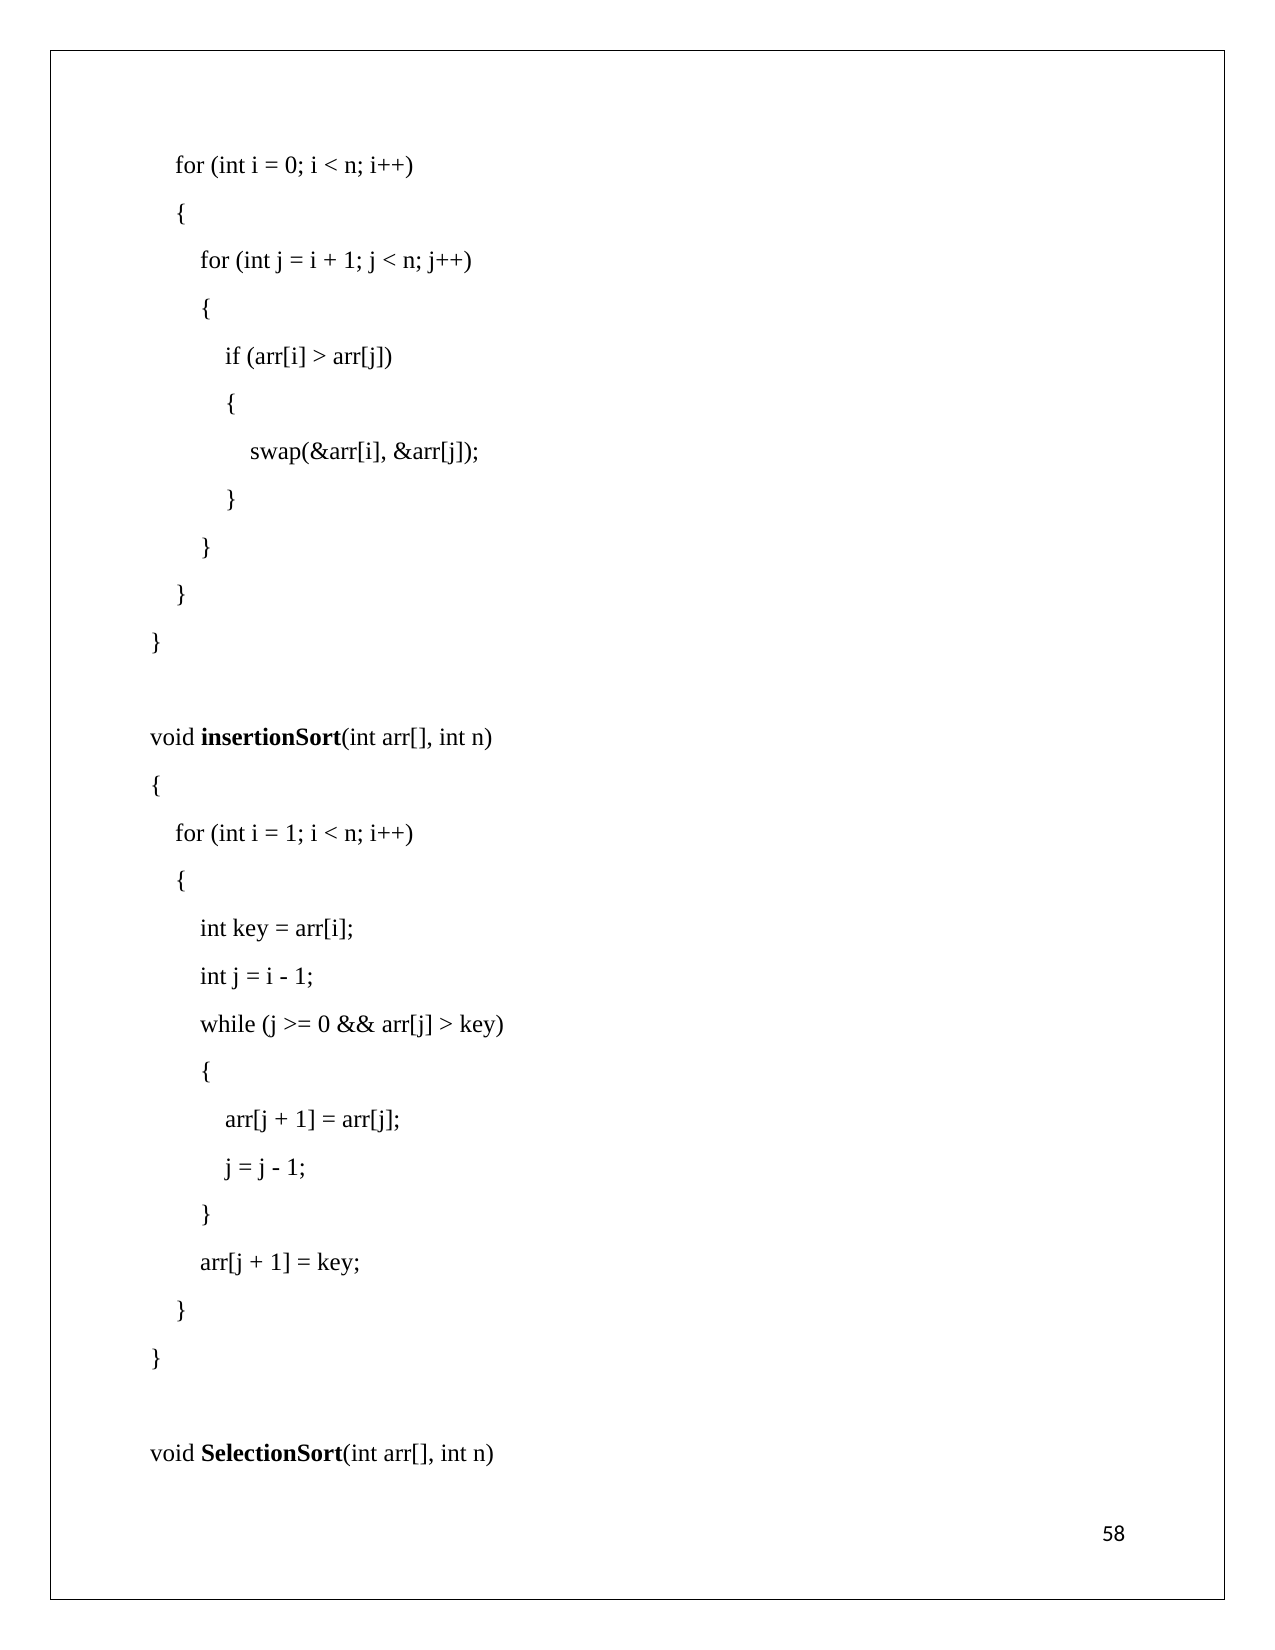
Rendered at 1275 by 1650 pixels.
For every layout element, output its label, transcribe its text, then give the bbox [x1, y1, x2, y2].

text int key = arr[i]; [150, 913, 1125, 942]
text } [150, 532, 1125, 560]
text for (int i = 1; i < n; i++) [150, 818, 1125, 847]
text } [150, 579, 1125, 608]
text { [150, 1056, 1125, 1085]
text { [150, 770, 1125, 799]
text { [150, 866, 1125, 894]
text if (arr[i] > arr[j]) [150, 341, 1125, 369]
text } [150, 1199, 1125, 1228]
text } [150, 484, 1125, 513]
text { [150, 293, 1125, 322]
text arr[j + 1] = arr[j]; [150, 1104, 1125, 1133]
text arr[j + 1] = key; [150, 1247, 1125, 1276]
text swap(&arr[i], &arr[j]); [150, 436, 1125, 465]
text void insertionSort(int arr[], int n) [150, 722, 1125, 751]
text for (int j = i + 1; j < n; j++) [150, 245, 1125, 274]
text void SelectionSort(int arr[], int n) [150, 1438, 1125, 1467]
text { [150, 388, 1125, 417]
text } [150, 1343, 1125, 1371]
text while (j >= 0 && arr[j] > key) [150, 1009, 1125, 1037]
text j = j - 1; [150, 1152, 1125, 1181]
text } [150, 627, 1125, 656]
text int j = i - 1; [150, 961, 1125, 990]
text for (int i = 0; i < n; i++) [150, 150, 1125, 179]
text { [150, 198, 1125, 226]
text } [150, 1295, 1125, 1324]
